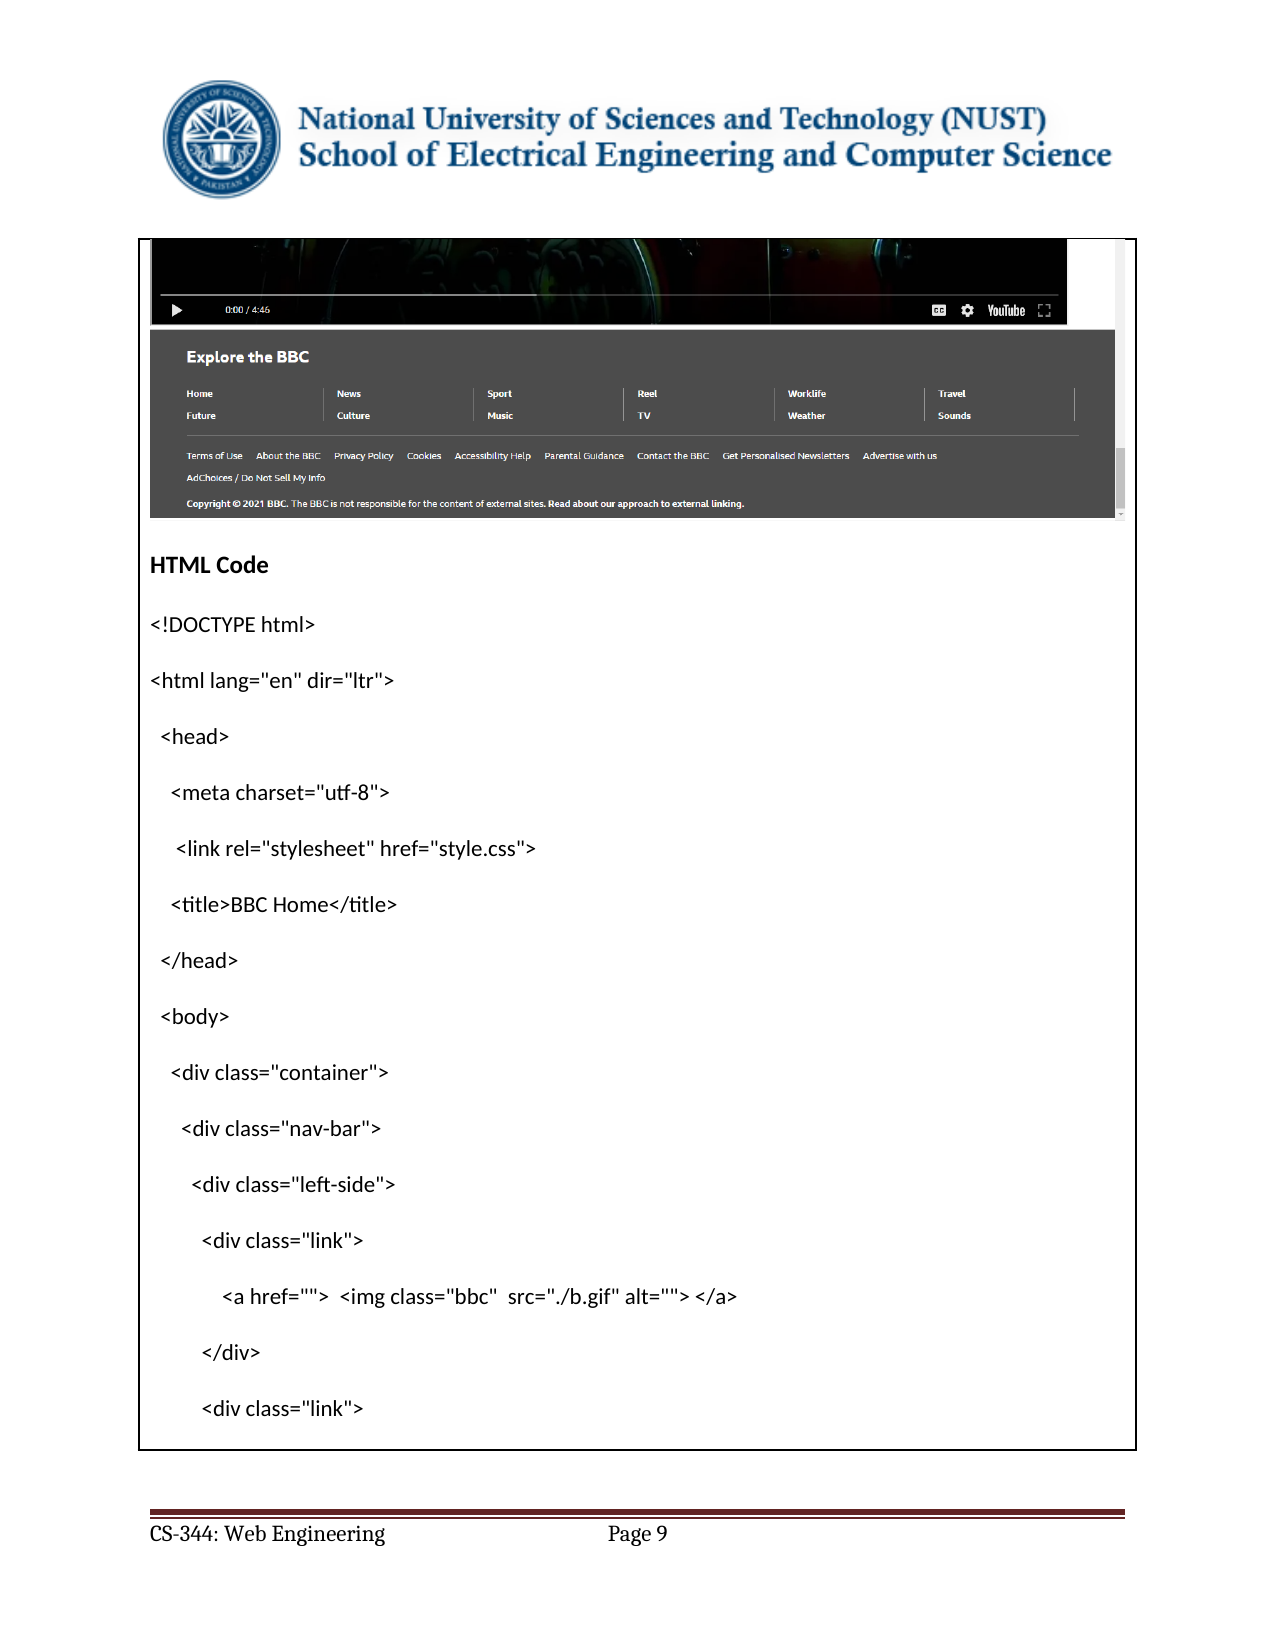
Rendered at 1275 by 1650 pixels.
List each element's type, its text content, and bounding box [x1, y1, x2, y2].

picture [150, 75, 1125, 210]
picture [150, 239, 1125, 521]
